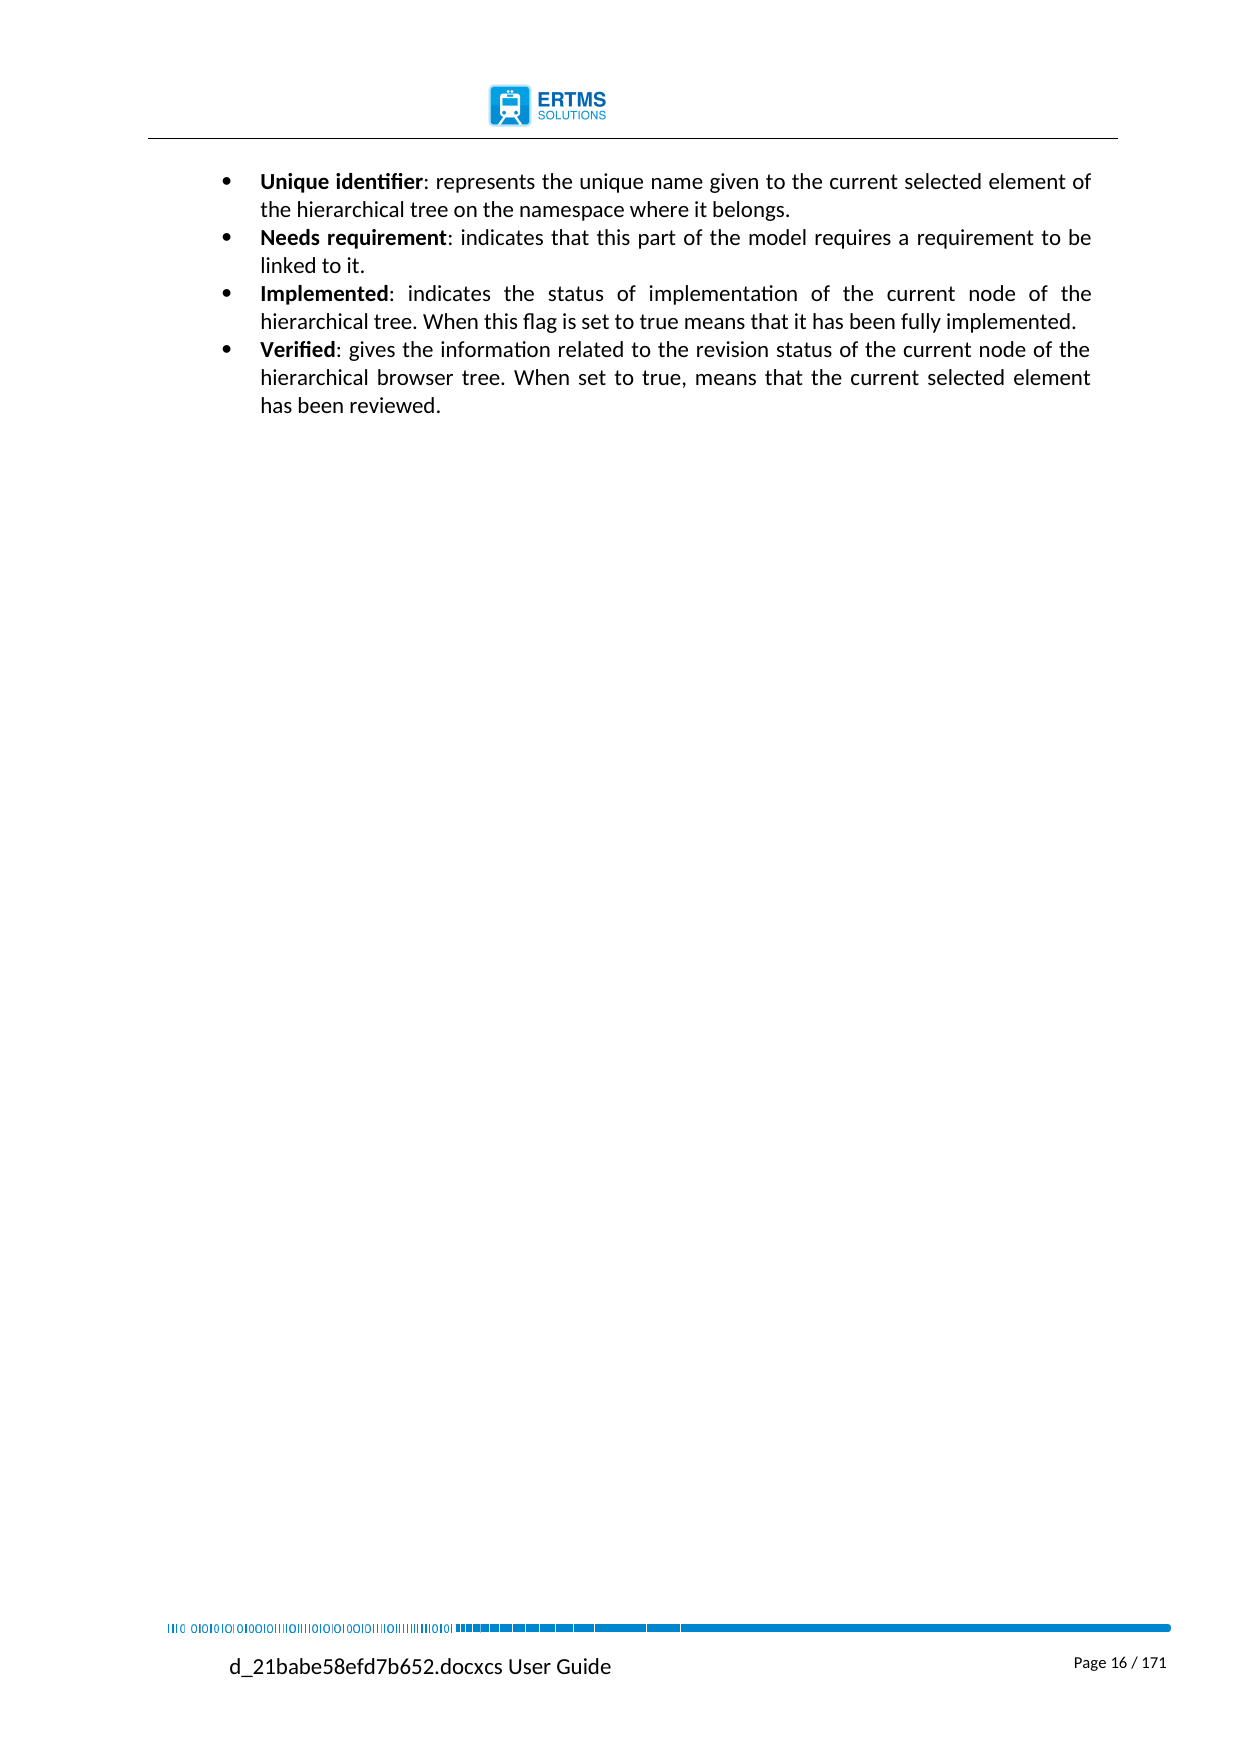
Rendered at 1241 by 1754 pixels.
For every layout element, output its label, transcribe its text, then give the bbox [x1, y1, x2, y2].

list Unique identifier: represents the unique name given to the current selected element of the hierarchical tree on the namespace where it belongs. [223, 167, 1093, 223]
list Needs requirement: indicates that this part of the model requires a requirement to be linked to it. [223, 223, 1093, 279]
picture [167, 1624, 1171, 1633]
list Verified: gives the information related to the revision status of the current node of the hierarchical browser tree. When set to true, means that the current selected element has been reviewed. [223, 335, 1093, 419]
list Implemented: indicates the status of implementation of the current node of the hierarchical tree. When this flag is set to true means that it has been fully implemented. [223, 279, 1093, 335]
picture [477, 73, 617, 138]
